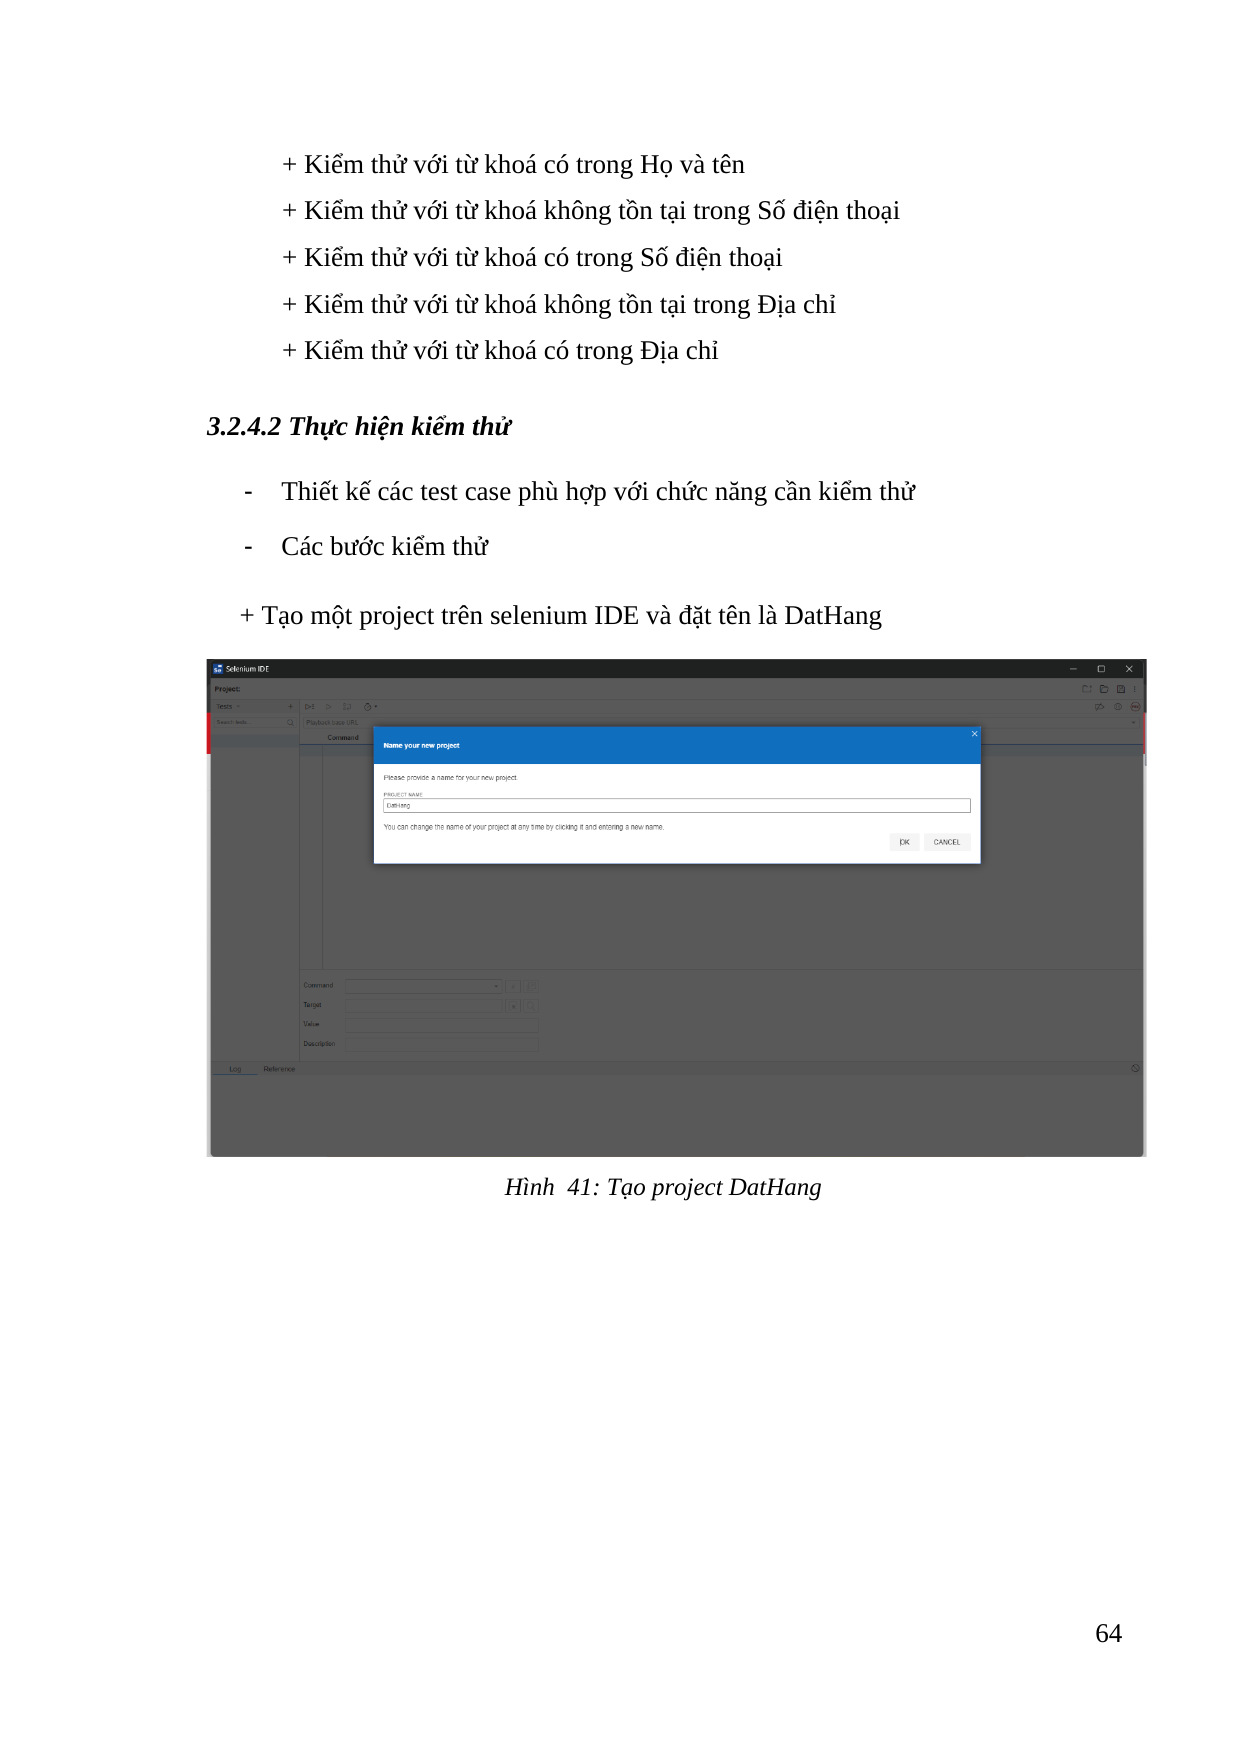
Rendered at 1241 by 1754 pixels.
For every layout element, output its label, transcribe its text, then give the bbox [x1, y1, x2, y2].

list Thiết kế các test case phù hợp với chức năng cần kiểm thử [244, 472, 1122, 508]
text + Kiểm thử với từ khoá không tồn tại trong Số điện thoại [282, 194, 1122, 226]
list Các bước kiểm thử [244, 527, 1122, 564]
text + Kiểm thử với từ khoá có trong Địa chỉ [282, 334, 1122, 366]
list + Tạo một project trên selenium IDE và đặt tên là DatHang [239, 599, 1122, 630]
text + Kiểm thử với từ khoá có trong Họ và tên [282, 148, 1122, 179]
picture [206, 659, 1147, 1157]
text + Kiểm thử với từ khoá có trong Số điện thoại [282, 241, 1122, 272]
subtitle 3.2.4.2 Thực hiện kiểm thử [207, 410, 1122, 441]
text Hình 41: Tạo project DatHang [207, 1172, 1122, 1201]
text + Kiểm thử với từ khoá không tồn tại trong Địa chỉ [282, 288, 1122, 319]
